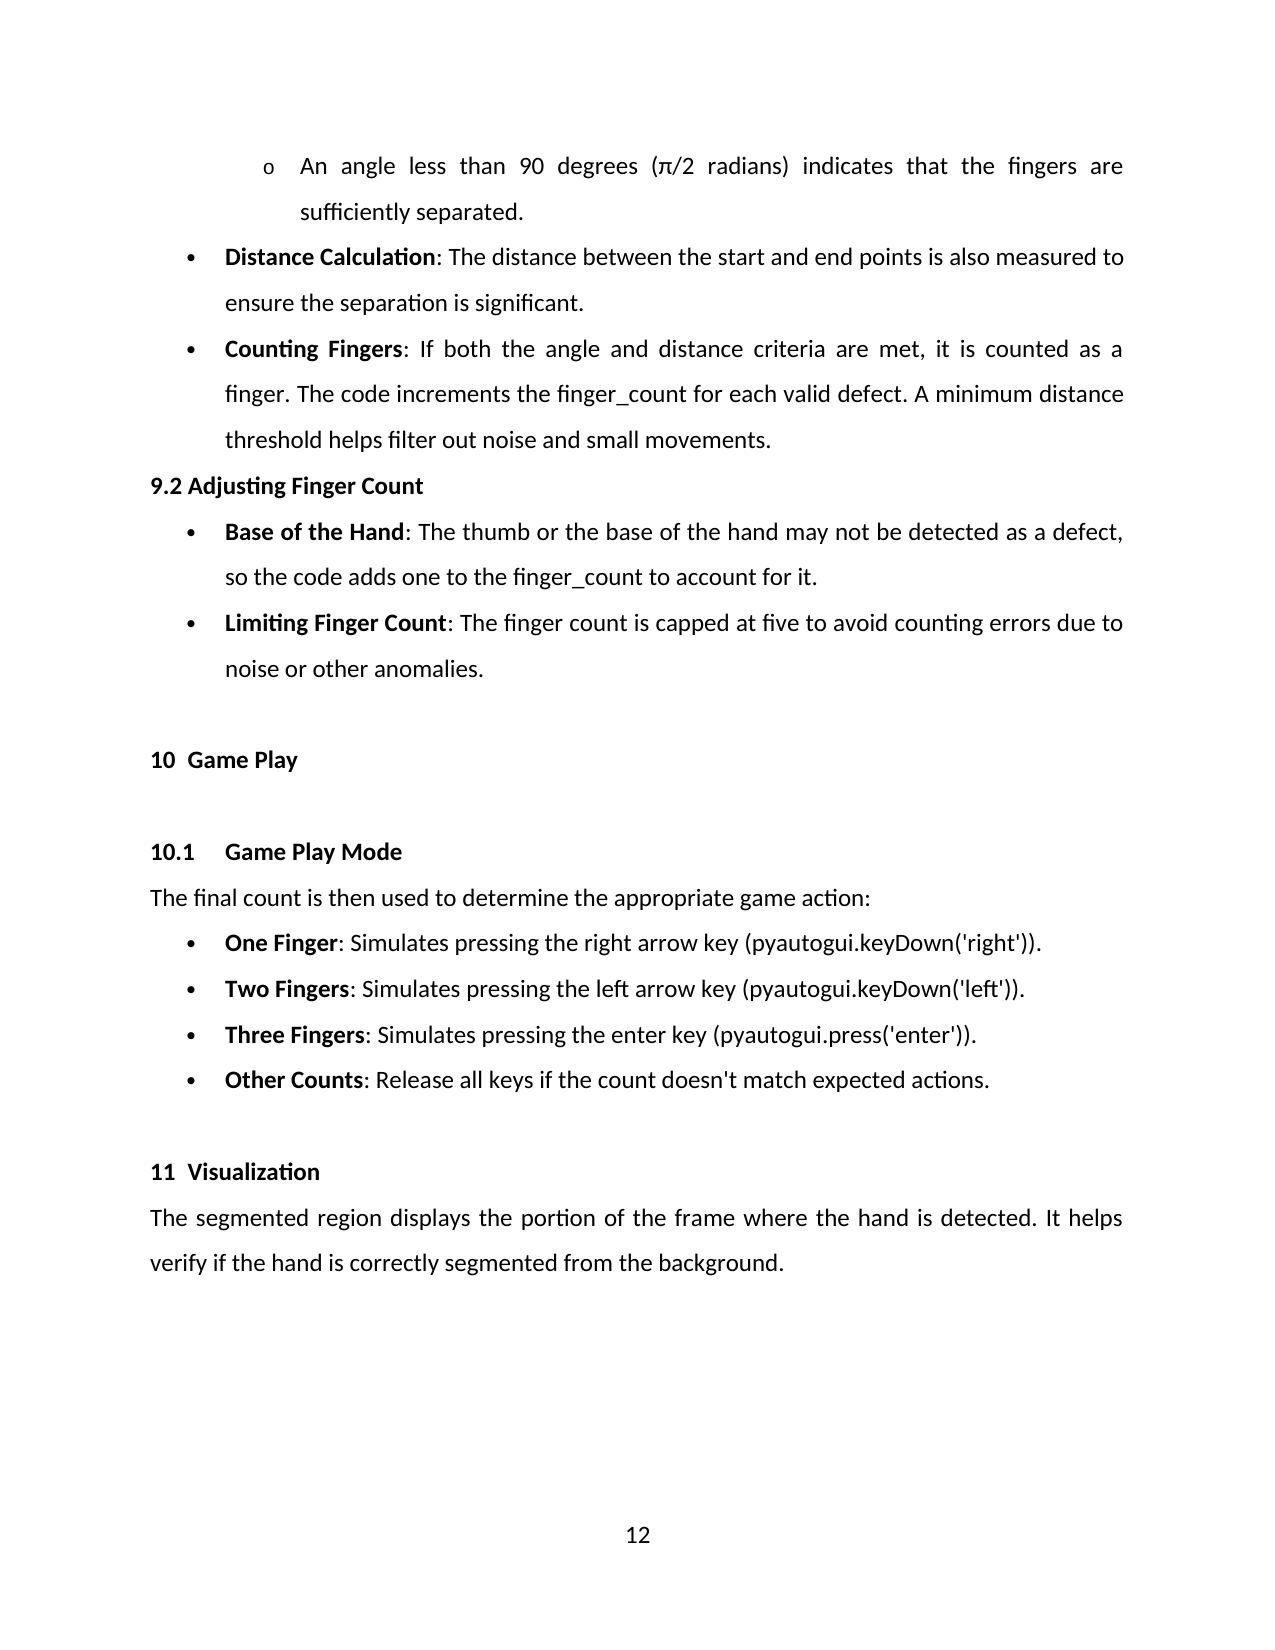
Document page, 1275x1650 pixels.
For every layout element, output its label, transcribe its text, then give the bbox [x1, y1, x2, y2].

list Two Fingers: Simulates pressing the left arrow key (pyautogui.keyDown('left')). [187, 973, 1125, 1004]
list Game Play Mode [150, 836, 1125, 866]
list One Finger: Simulates pressing the right arrow key (pyautogui.keyDown('right')). [187, 927, 1125, 958]
list Counting Fingers: If both the angle and distance criteria are met, it is counted as a finger. The code increments the finger_count for each valid defect. A minimum distance threshold helps filter out noise and small movements. [187, 333, 1125, 455]
text The final count is then used to determine the appropriate game action: [150, 882, 1125, 912]
list Other Counts: Release all keys if the count doesn't match expected actions. [187, 1064, 1125, 1095]
list Distance Calculation: The distance between the start and end points is also measured to ensure the separation is significant. [187, 241, 1125, 318]
list Base of the Hand: The thumb or the base of the hand may not be detected as a defect, so the code adds one to the finger_count to account for it. [187, 516, 1125, 592]
text The segmented region displays the portion of the frame where the hand is detected. It helps verify if the hand is correctly segmented from the background. [150, 1202, 1125, 1278]
list Visualization [150, 1156, 1125, 1187]
list Game Play [150, 744, 1125, 775]
list Limiting Finger Count: The finger count is capped at five to avoid counting errors due to noise or other anomalies. [187, 607, 1125, 683]
list An angle less than 90 degrees (π/2 radians) indicates that the fingers are sufficiently separated. [262, 150, 1125, 226]
list Three Fingers: Simulates pressing the enter key (pyautogui.press('enter')). [187, 1019, 1125, 1049]
text 9.2 Adjusting Finger Count [150, 470, 1125, 501]
